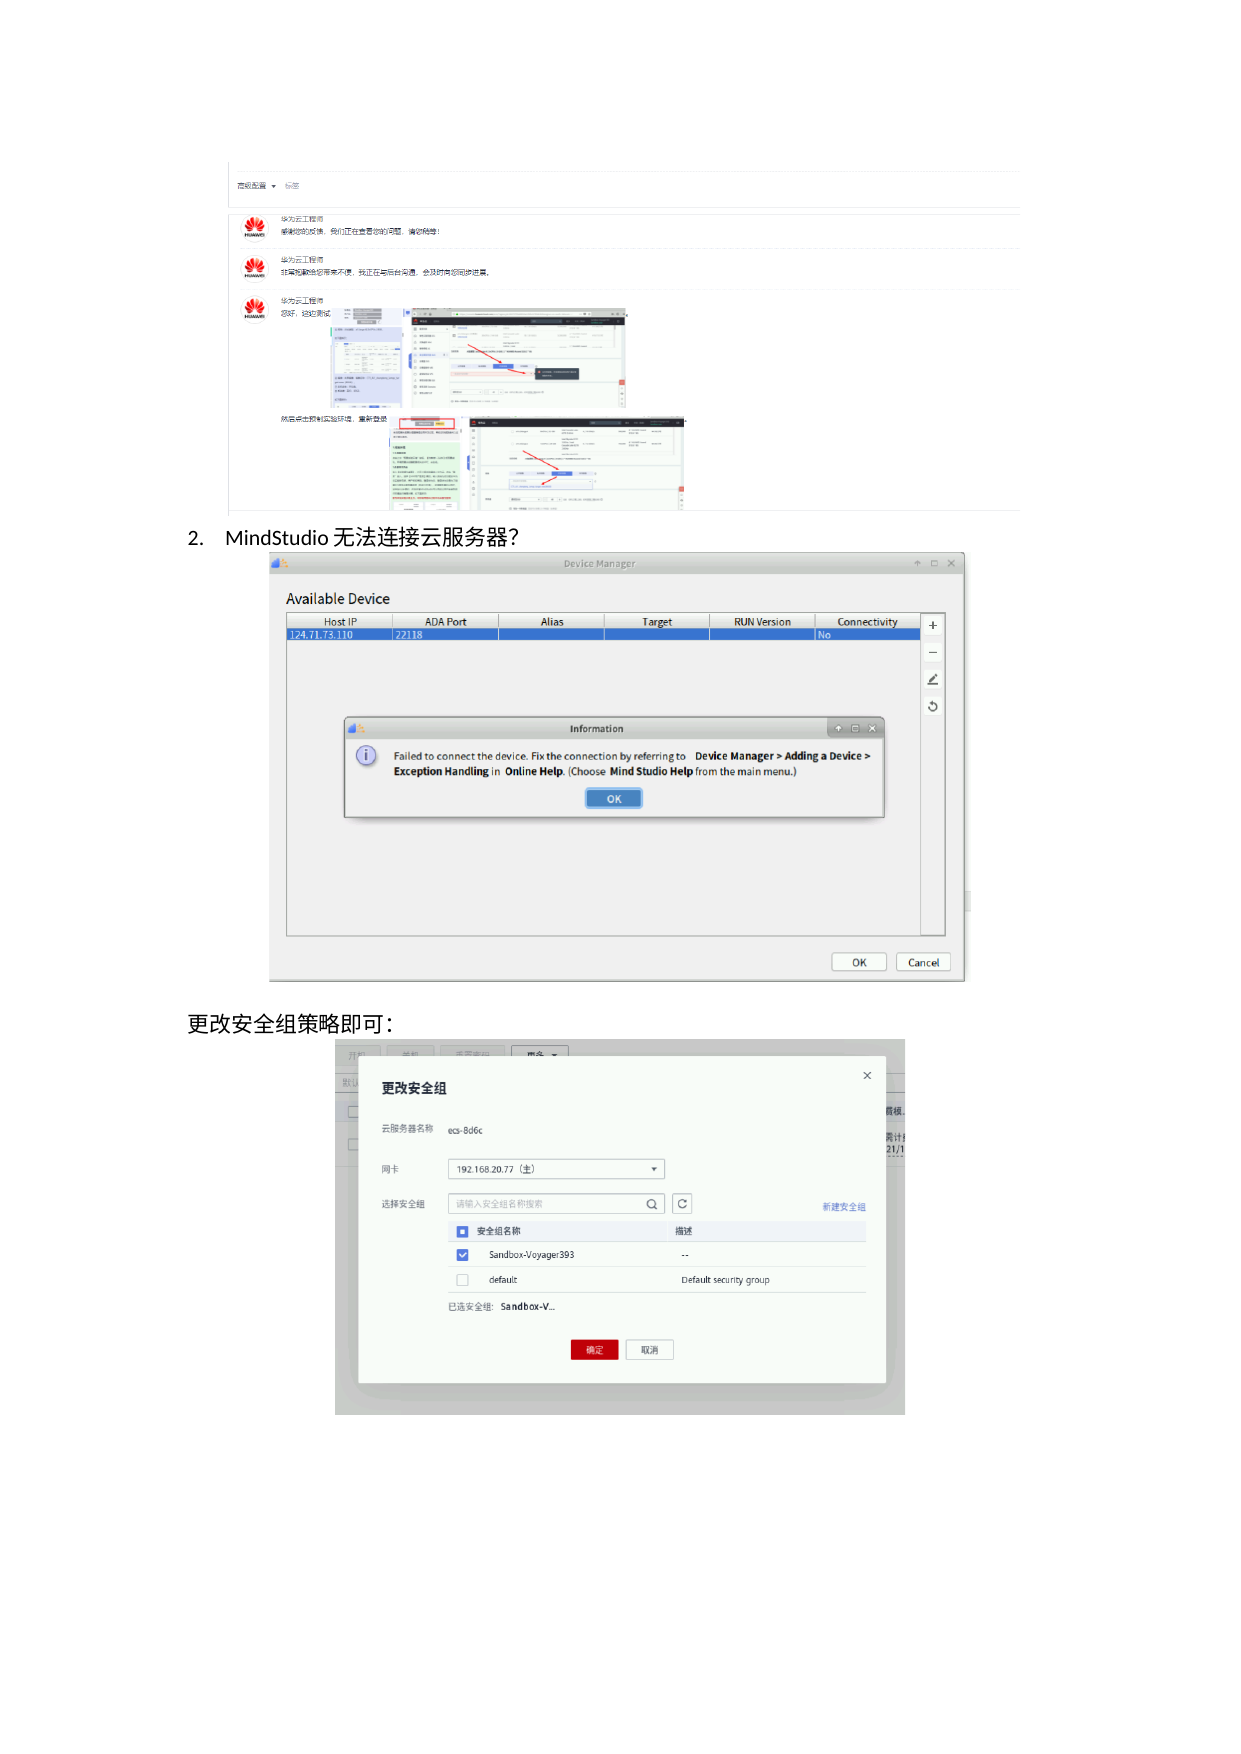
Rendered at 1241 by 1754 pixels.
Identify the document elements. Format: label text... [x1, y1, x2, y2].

picture [219, 162, 1021, 516]
picture [335, 1039, 906, 1415]
picture [269, 552, 971, 982]
text 更改安全组策略即可： [187, 1007, 1053, 1039]
list MindStudio无法连接云服务器？ [187, 519, 1053, 552]
